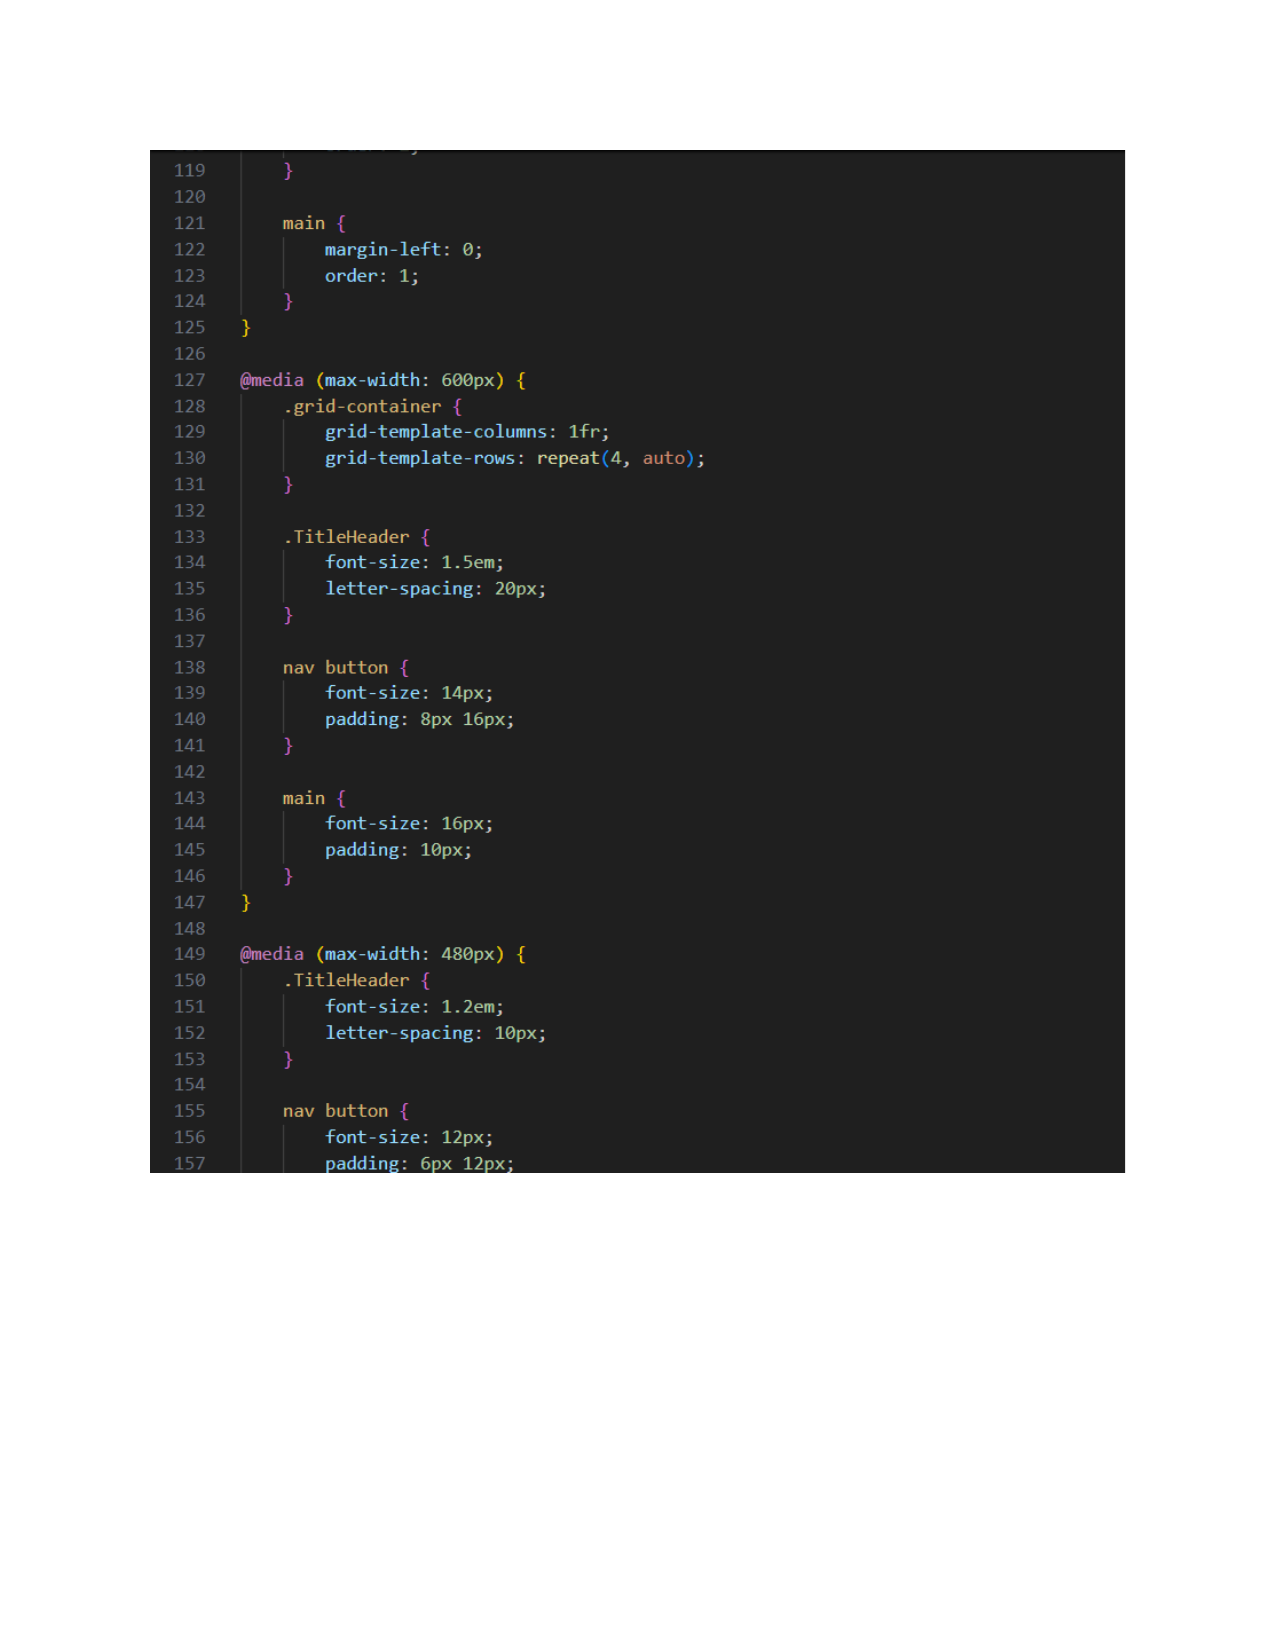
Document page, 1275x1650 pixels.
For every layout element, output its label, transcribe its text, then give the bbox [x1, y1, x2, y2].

picture [150, 150, 1125, 1173]
